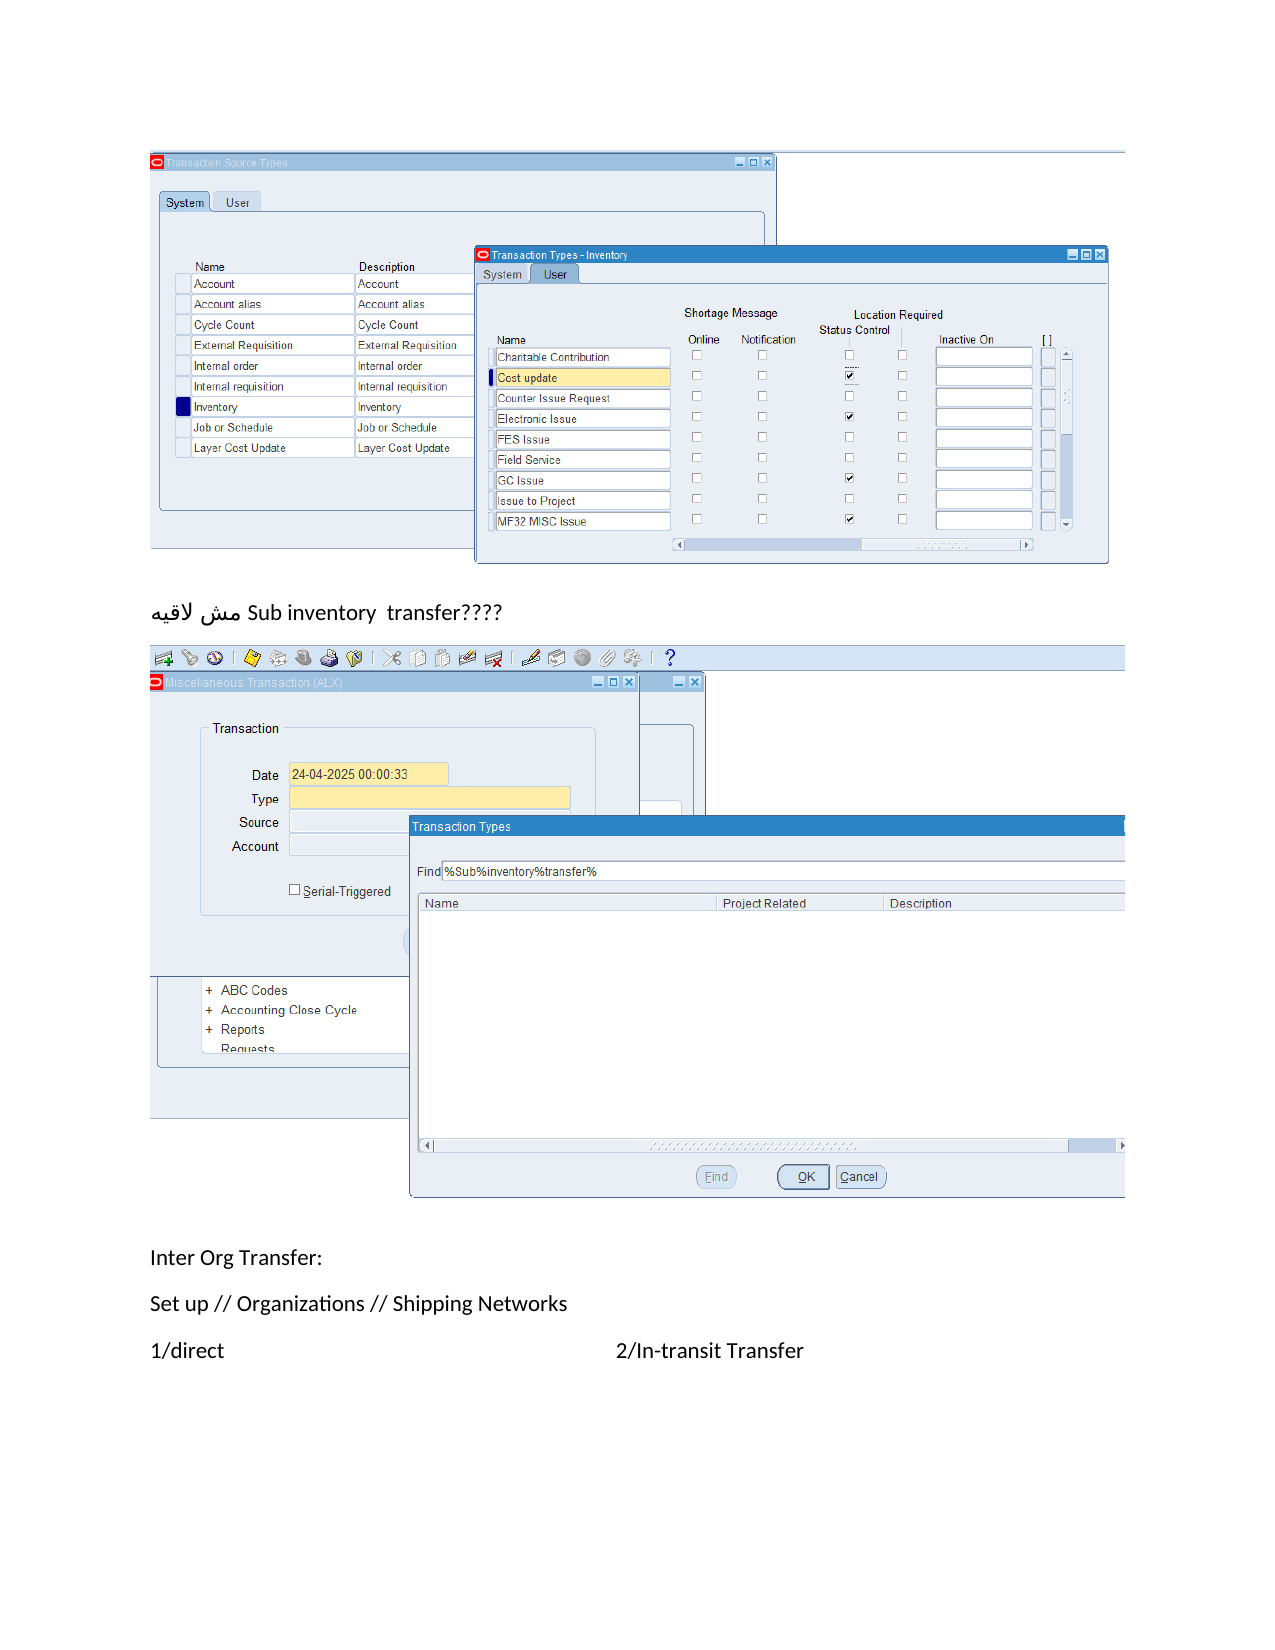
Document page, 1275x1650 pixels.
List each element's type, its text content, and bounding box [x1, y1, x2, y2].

picture [150, 150, 1125, 596]
text Inter Org Transfer: [150, 1243, 1125, 1271]
text Set up // Organizations // Shipping Networks [150, 1289, 1125, 1318]
text 1/direct 2/In-transit Transfer [150, 1336, 1125, 1364]
text مش لاقيه Sub inventory transfer???? [150, 596, 1125, 626]
picture [150, 644, 1125, 1224]
